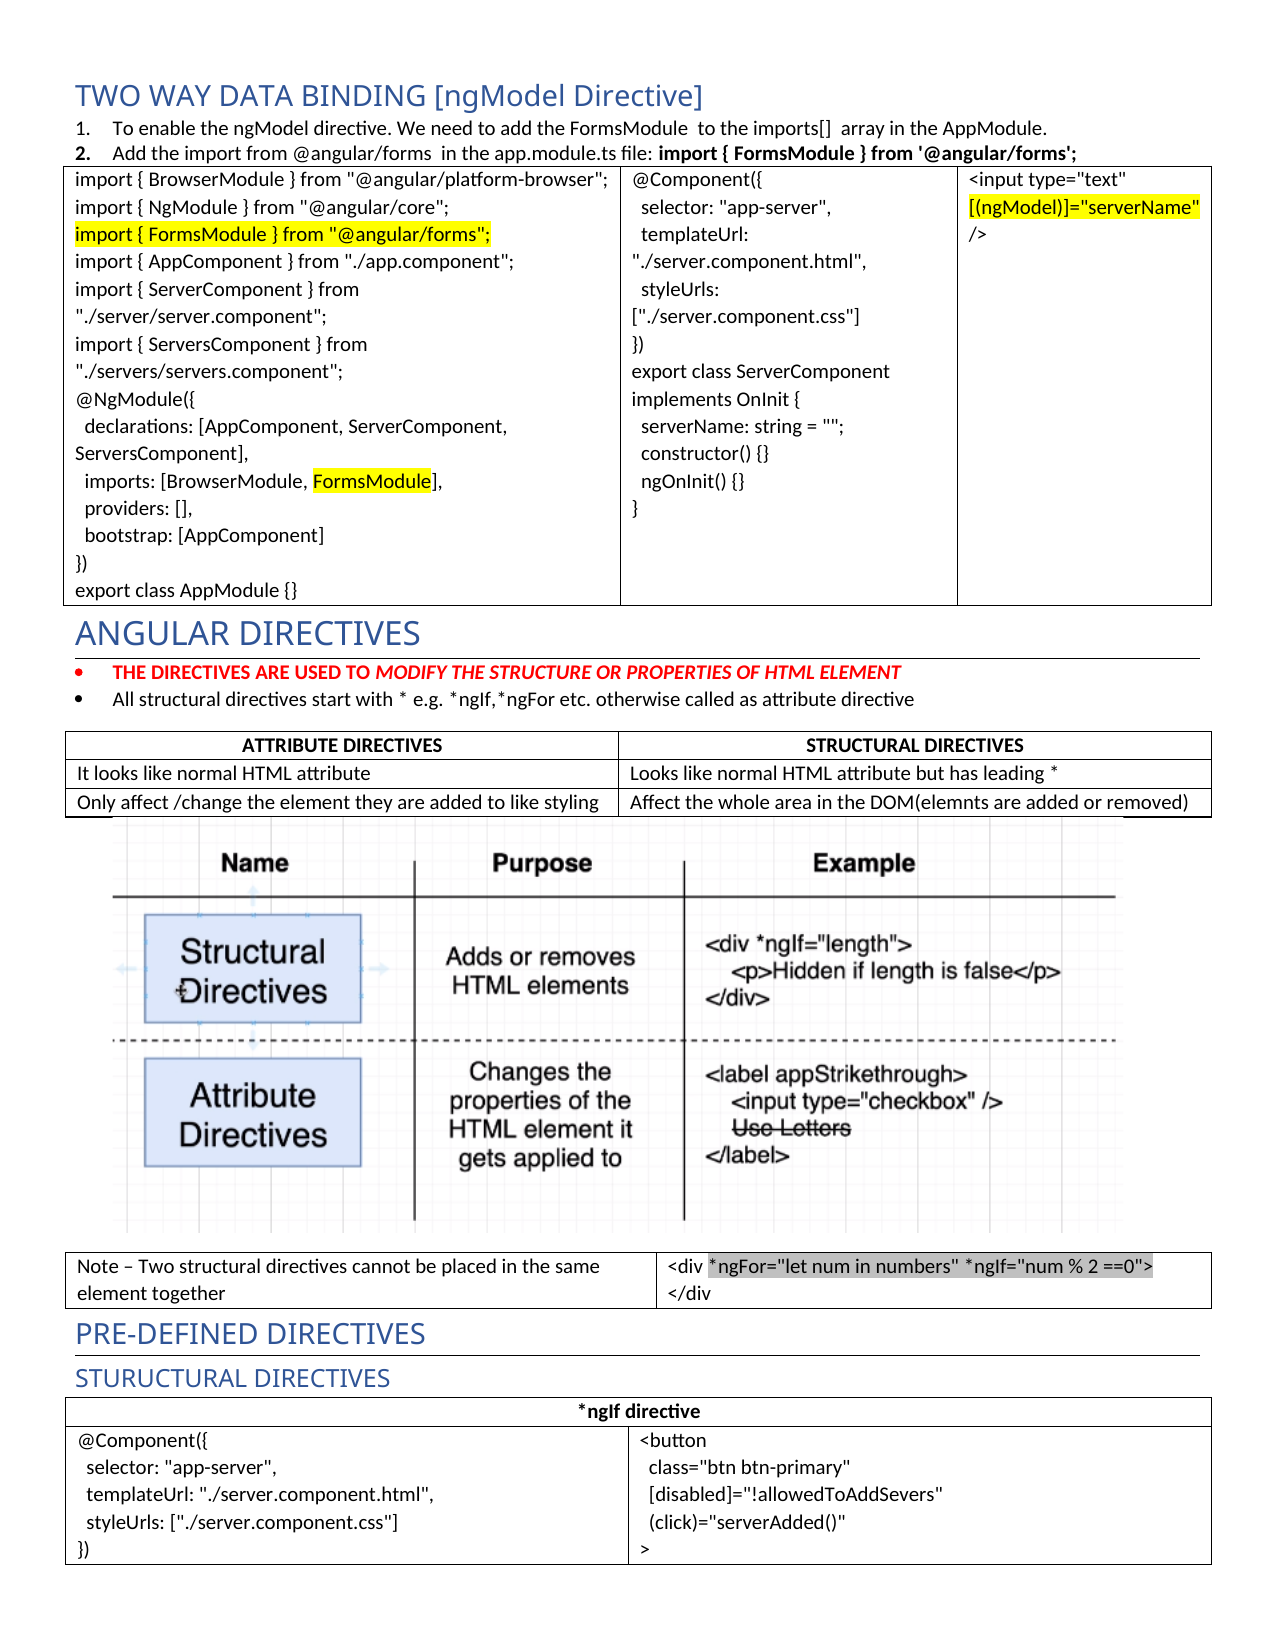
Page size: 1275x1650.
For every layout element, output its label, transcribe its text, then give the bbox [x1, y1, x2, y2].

list To enable the ngModel directive. We need to add the FormsModule to the imports[] array in the AppModule. [75, 115, 1200, 140]
subtitle ANGULAR DIRECTIVES [75, 610, 1200, 658]
table_header import { BrowserModule } from "@angular/platform-browser"; import { NgModule } from "@angular/core"; import { FormsModule } from "@angular/forms"; import { AppComponent } from "./app.component"; import { ServerComponent } from "./server/server.component"; import { ServersComponent } from "./servers/servers.component"; @NgModule({ declarations: [AppComponent, ServerComponent, ServersComponent], imports: [BrowserModule, FormsModule], providers: [], bootstrap: [AppComponent] }) export class AppModule {} [64, 167, 620, 605]
table_header <div *ngFor="let num in numbers" *ngIf="num % 2 ==0"> </div [657, 1253, 1211, 1308]
table_header @Component({ selector: "app-server", templateUrl: "./server.component.html", styleUrls: ["./server.component.css"] }) export class ServerComponent implements OnInit { serverName: string = ""; constructor() {} ngOnInit() {} } [621, 167, 957, 605]
table_cell Only affect /change the element they are added to like styling [66, 789, 618, 816]
picture [112, 817, 1124, 1233]
table_cell Affect the whole area in the DOM(elemnts are added or removed) [619, 789, 1211, 816]
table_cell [66, 1427, 628, 1564]
table_header <input type="text" [(ngModel)]="serverName" /> [958, 167, 1211, 605]
list Add the import from @angular/forms in the app.module.ts file: import { FormsModule } from '@angular/forms'; [75, 140, 1200, 166]
list THE DIRECTIVES ARE USED TO MODIFY THE STRUCTURE OR PROPERTIES OF HTML ELEMENT [75, 659, 1200, 685]
subtitle STURUCTURAL DIRECTIVES [75, 1361, 1200, 1394]
table_header STRUCTURAL DIRECTIVES [619, 732, 1211, 759]
table_cell It looks like normal HTML attribute [66, 760, 618, 788]
table_header Note – Two structural directives cannot be placed in the same element together [66, 1253, 656, 1308]
table_cell Looks like normal HTML attribute but has leading * [619, 760, 1211, 788]
table_header ATTRIBUTE DIRECTIVES [66, 732, 618, 759]
subtitle TWO WAY DATA BINDING [ngModel Directive] [75, 75, 1200, 115]
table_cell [629, 1427, 1211, 1564]
list All structural directives start with * e.g. *ngIf,*ngFor etc. otherwise called as attribute directive [75, 687, 1200, 712]
table_header *ngIf directive [66, 1398, 1211, 1426]
subtitle PRE-DEFINED DIRECTIVES [75, 1313, 1200, 1355]
